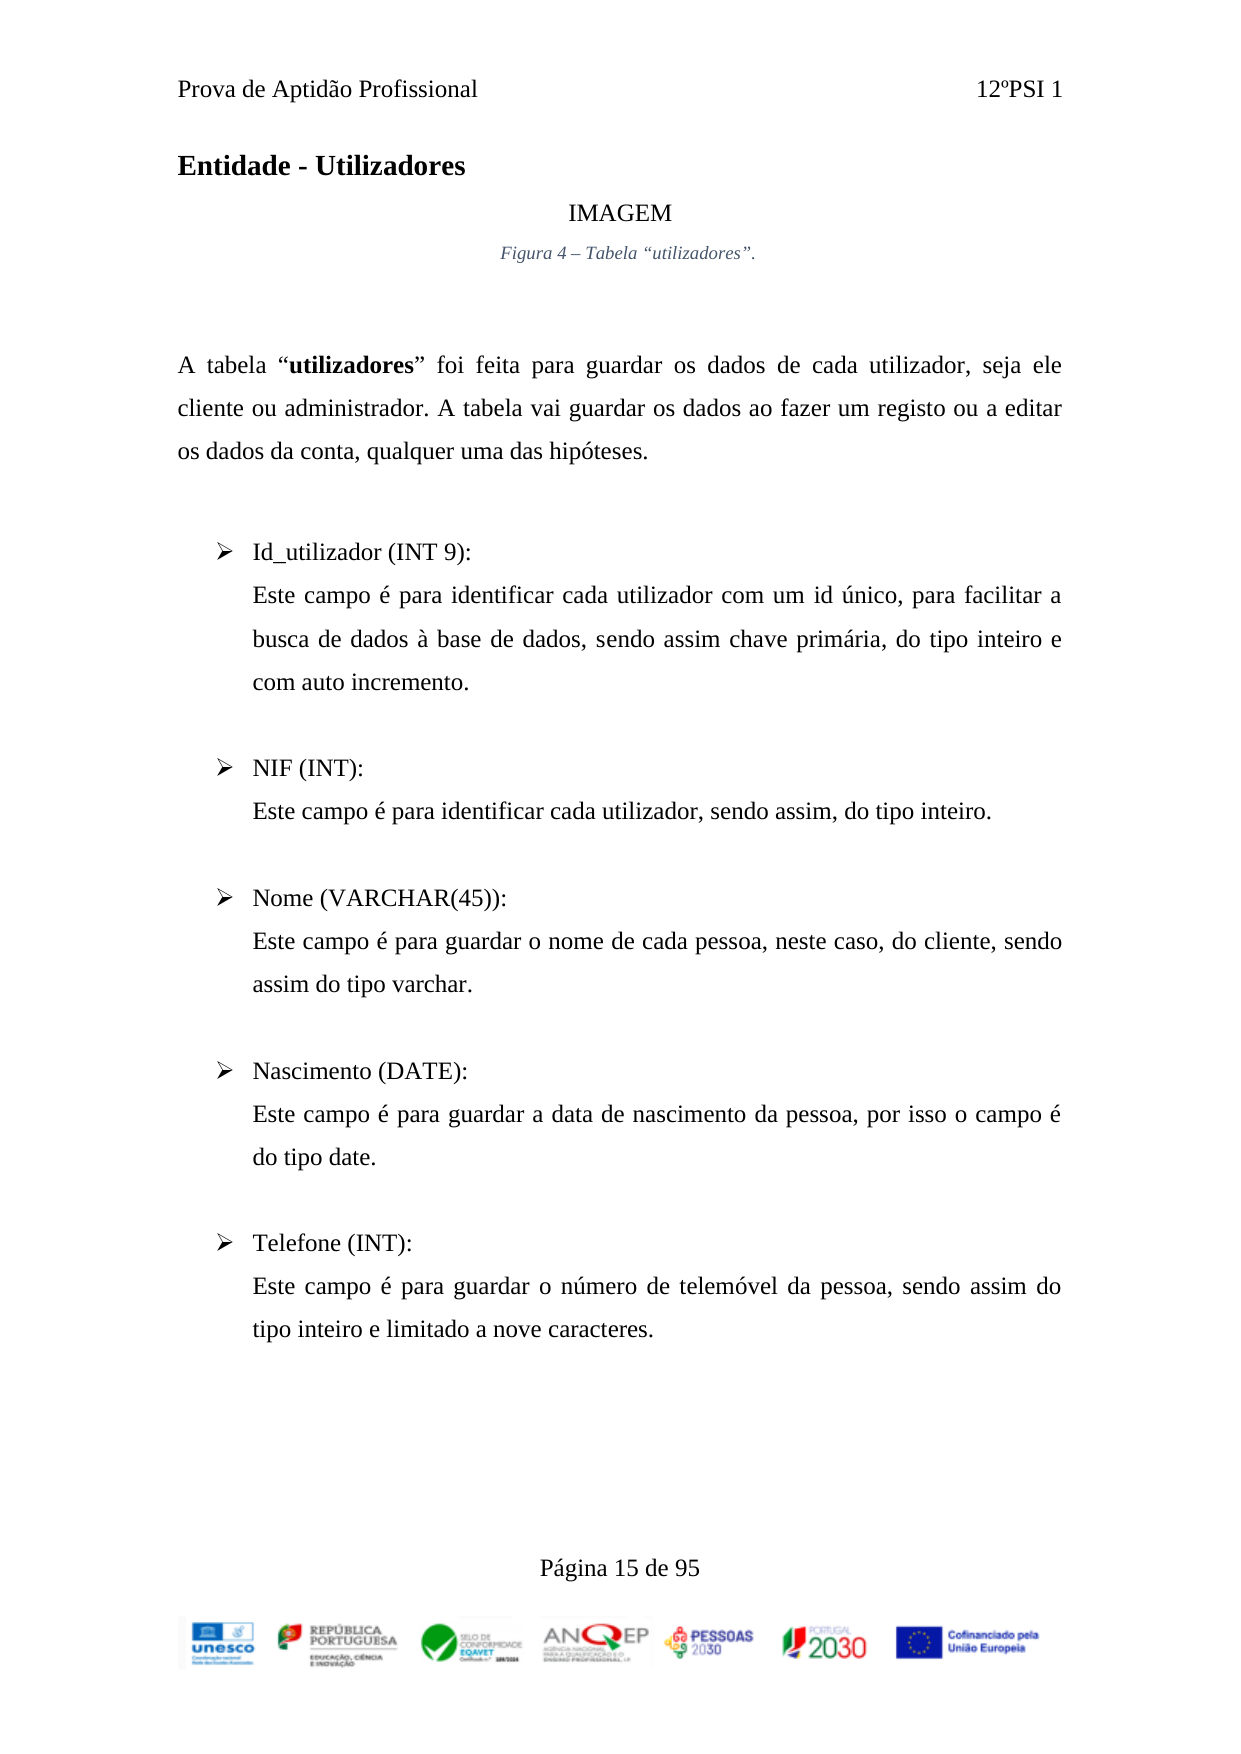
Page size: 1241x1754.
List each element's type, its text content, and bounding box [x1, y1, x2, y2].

list Telefone (INT): [215, 1228, 1063, 1257]
text A tabela “utilizadores” foi feita para guardar os dados de cada utilizador, seja ele cliente ou administrador. A tabela vai guardar os dados ao fazer um registo ou a editar os dados da conta, qualquer uma das hipóteses. [177, 350, 1063, 465]
picture [177, 1615, 1084, 1677]
list Este campo é para identificar cada utilizador, sendo assim, do tipo inteiro. [252, 796, 1063, 825]
list Nome (VARCHAR(45)): [215, 883, 1063, 912]
text Entidade - Utilizadores [177, 148, 1063, 181]
list Este campo é para identificar cada utilizador com um id único, para facilitar a busca de dados à base de dados, sendo assim chave primária, do tipo inteiro e com auto incremento. [252, 581, 1063, 696]
list Este campo é para guardar o número de telemóvel da pessoa, sendo assim do tipo inteiro e limitado a nove caracteres. [252, 1271, 1063, 1343]
list Nascimento (DATE): [215, 1056, 1063, 1084]
list Id_utilizador (INT 9): [215, 537, 1063, 566]
list Este campo é para guardar a data de nascimento da pessoa, por isso o campo é do tipo date. [252, 1099, 1063, 1171]
text Figura 4 – Tabela “utilizadores”. [195, 242, 1063, 263]
list Este campo é para guardar o nome de cada pessoa, neste caso, do cliente, sendo assim do tipo varchar. [252, 926, 1063, 998]
list NIF (INT): [215, 753, 1063, 782]
text IMAGEM [177, 198, 1063, 227]
